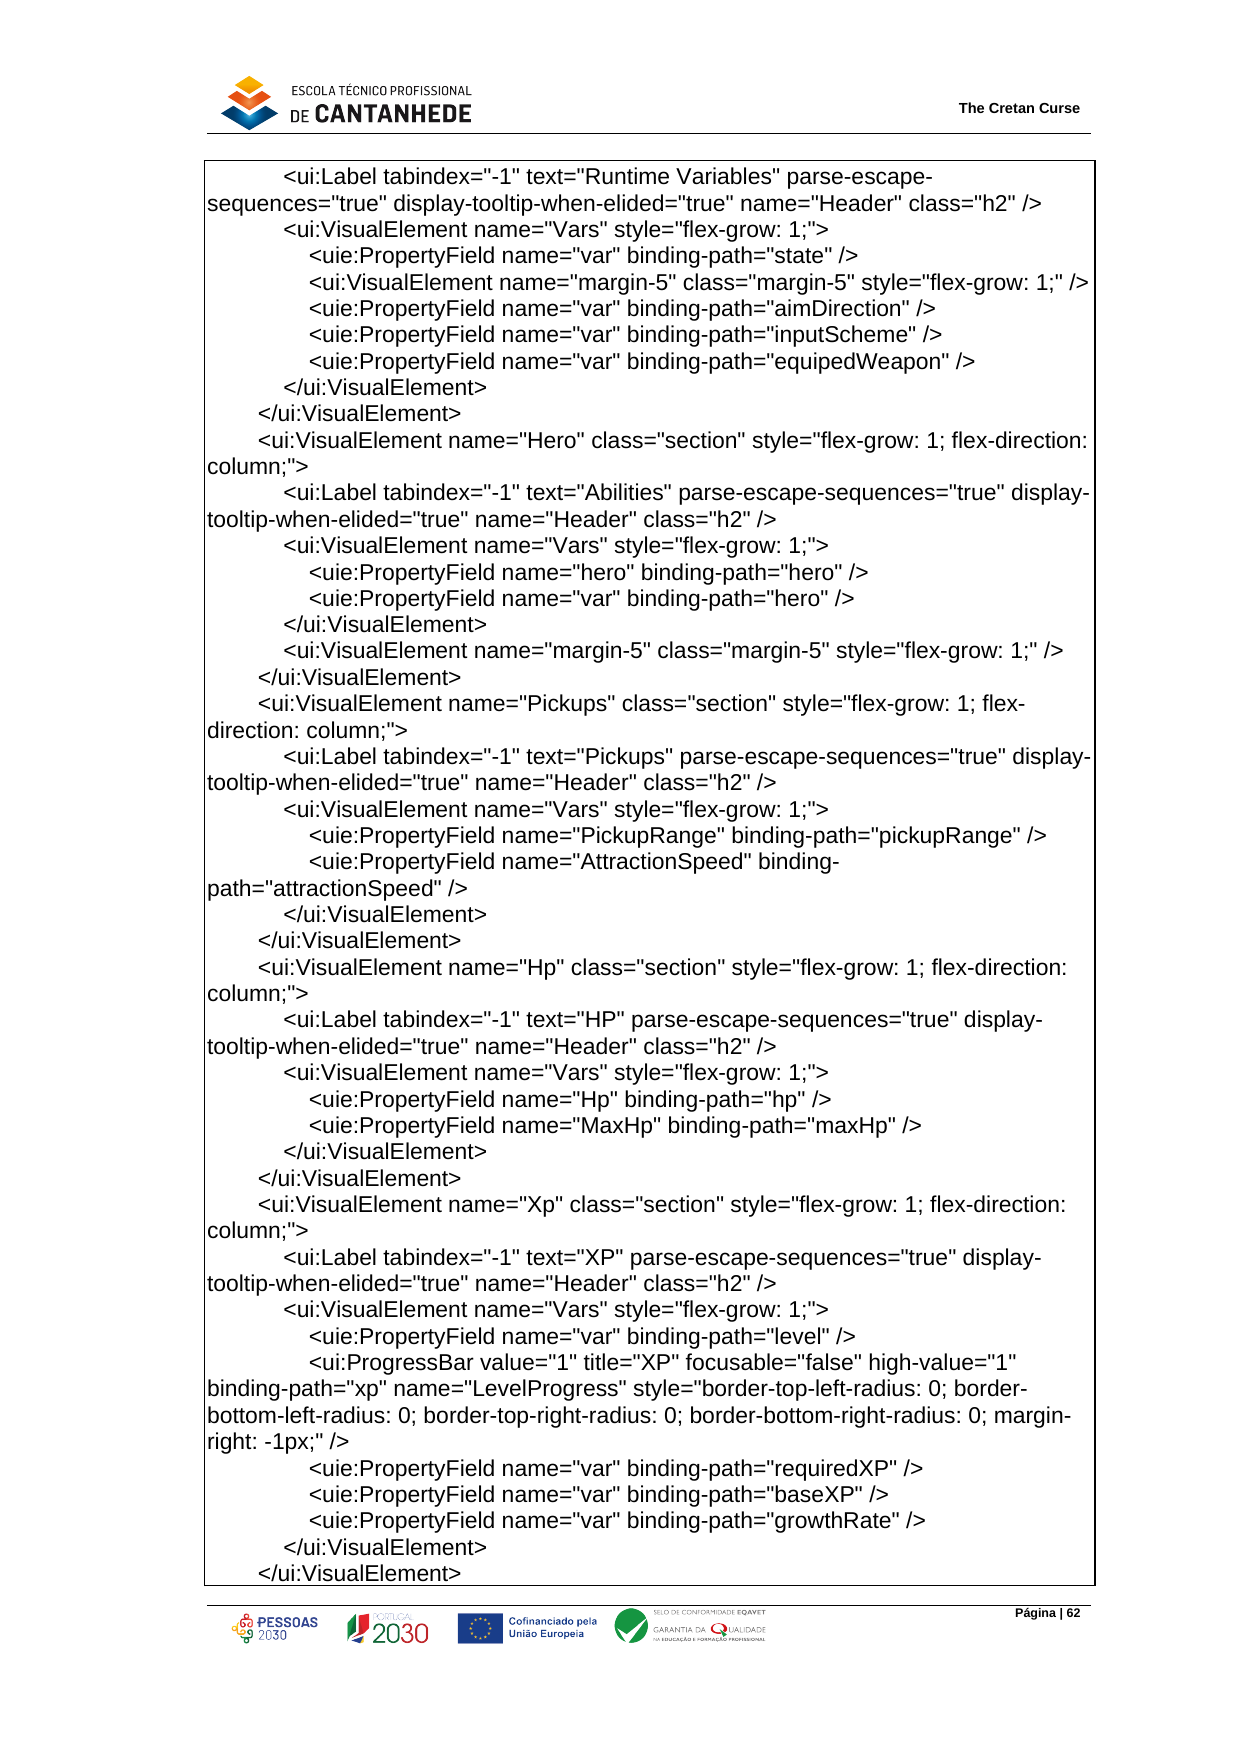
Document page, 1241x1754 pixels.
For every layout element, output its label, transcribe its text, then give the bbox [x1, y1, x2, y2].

text <ui:VisualElement name="margin-5" class="margin-5" style="flex-grow: 1;" /> [207, 268, 1092, 295]
text <ui:VisualElement name="Vars" style="flex-grow: 1;"> [207, 1296, 1092, 1323]
text <ui:Label tabindex="-1" text="Abilities" parse-escape-sequences="true" display-tooltip-when-elided="true" name="Header" class="h2" /> [207, 479, 1092, 532]
text <uie:PropertyField name="var" binding-path="hero" /> [207, 585, 1092, 611]
text </ui:VisualElement> [207, 374, 1092, 400]
text <uie:PropertyField name="MaxHp" binding-path="maxHp" /> [207, 1112, 1092, 1138]
text <ui:ProgressBar value="1" title="XP" focusable="false" high-value="1" binding-path="xp" name="LevelProgress" style="border-top-left-radius: 0; border-bottom-left-radius: 0; border-top-right-radius: 0; border-bottom-right-radius: 0; margin-right: -1px;" /> [207, 1349, 1092, 1454]
text <ui:VisualElement name="Hp" class="section" style="flex-grow: 1; flex-direction: column;"> [207, 954, 1092, 1006]
text <ui:VisualElement name="Vars" style="flex-grow: 1;"> [207, 532, 1092, 558]
text <uie:PropertyField name="var" binding-path="baseXP" /> [207, 1481, 1092, 1507]
picture [218, 1606, 608, 1654]
text <ui:Label tabindex="-1" text="Runtime Variables" parse-escape-sequences="true" display-tooltip-when-elided="true" name="Header" class="h2" /> [205, 161, 1094, 216]
picture [614, 1608, 766, 1643]
text <uie:PropertyField name="AttractionSpeed" binding-path="attractionSpeed" /> [207, 848, 1092, 901]
text </ui:VisualElement> [207, 927, 1092, 954]
text <ui:VisualElement name="margin-5" class="margin-5" style="flex-grow: 1;" /> [207, 637, 1092, 664]
text </ui:VisualElement> [207, 400, 1092, 427]
text </ui:VisualElement> [207, 901, 1092, 927]
text <uie:PropertyField name="Hp" binding-path="hp" /> [207, 1086, 1092, 1112]
text </ui:VisualElement> [207, 664, 1092, 690]
text <uie:PropertyField name="var" binding-path="state" /> [207, 242, 1092, 268]
text <ui:VisualElement name="Vars" style="flex-grow: 1;"> [207, 216, 1092, 242]
text <ui:Label tabindex="-1" text="Pickups" parse-escape-sequences="true" display-tooltip-when-elided="true" name="Header" class="h2" /> [207, 743, 1092, 796]
text <ui:VisualElement name="Vars" style="flex-grow: 1;"> [207, 1059, 1092, 1086]
text <uie:PropertyField name="PickupRange" binding-path="pickupRange" /> [207, 822, 1092, 848]
text <ui:VisualElement name="Vars" style="flex-grow: 1;"> [207, 796, 1092, 822]
text <ui:Label tabindex="-1" text="XP" parse-escape-sequences="true" display-tooltip-when-elided="true" name="Header" class="h2" /> [207, 1244, 1092, 1296]
text </ui:VisualElement> [207, 1138, 1092, 1164]
text <uie:PropertyField name="var" binding-path="growthRate" /> [207, 1507, 1092, 1533]
text </ui:VisualElement> [207, 1164, 1092, 1191]
text <uie:PropertyField name="var" binding-path="level" /> [207, 1323, 1092, 1349]
text <ui:VisualElement name="Xp" class="section" style="flex-grow: 1; flex-direction: column;"> [207, 1191, 1092, 1244]
text <ui:VisualElement name="Pickups" class="section" style="flex-grow: 1; flex-direction: column;"> [207, 690, 1092, 743]
text <ui:Label tabindex="-1" text="HP" parse-escape-sequences="true" display-tooltip-when-elided="true" name="Header" class="h2" /> [207, 1006, 1092, 1059]
text <uie:PropertyField name="var" binding-path="aimDirection" /> [207, 295, 1092, 321]
text <uie:PropertyField name="hero" binding-path="hero" /> [207, 558, 1092, 585]
text </ui:VisualElement> [207, 611, 1092, 637]
text <uie:PropertyField name="var" binding-path="inputScheme" /> [207, 321, 1092, 348]
text </ui:VisualElement> [207, 1533, 1092, 1560]
text </ui:VisualElement> [207, 1560, 1092, 1585]
text <uie:PropertyField name="var" binding-path="requiredXP" /> [207, 1454, 1092, 1481]
text <uie:PropertyField name="var" binding-path="equipedWeapon" /> [207, 348, 1092, 374]
text <ui:VisualElement name="Hero" class="section" style="flex-grow: 1; flex-direction: column;"> [207, 427, 1092, 479]
picture [218, 73, 475, 133]
